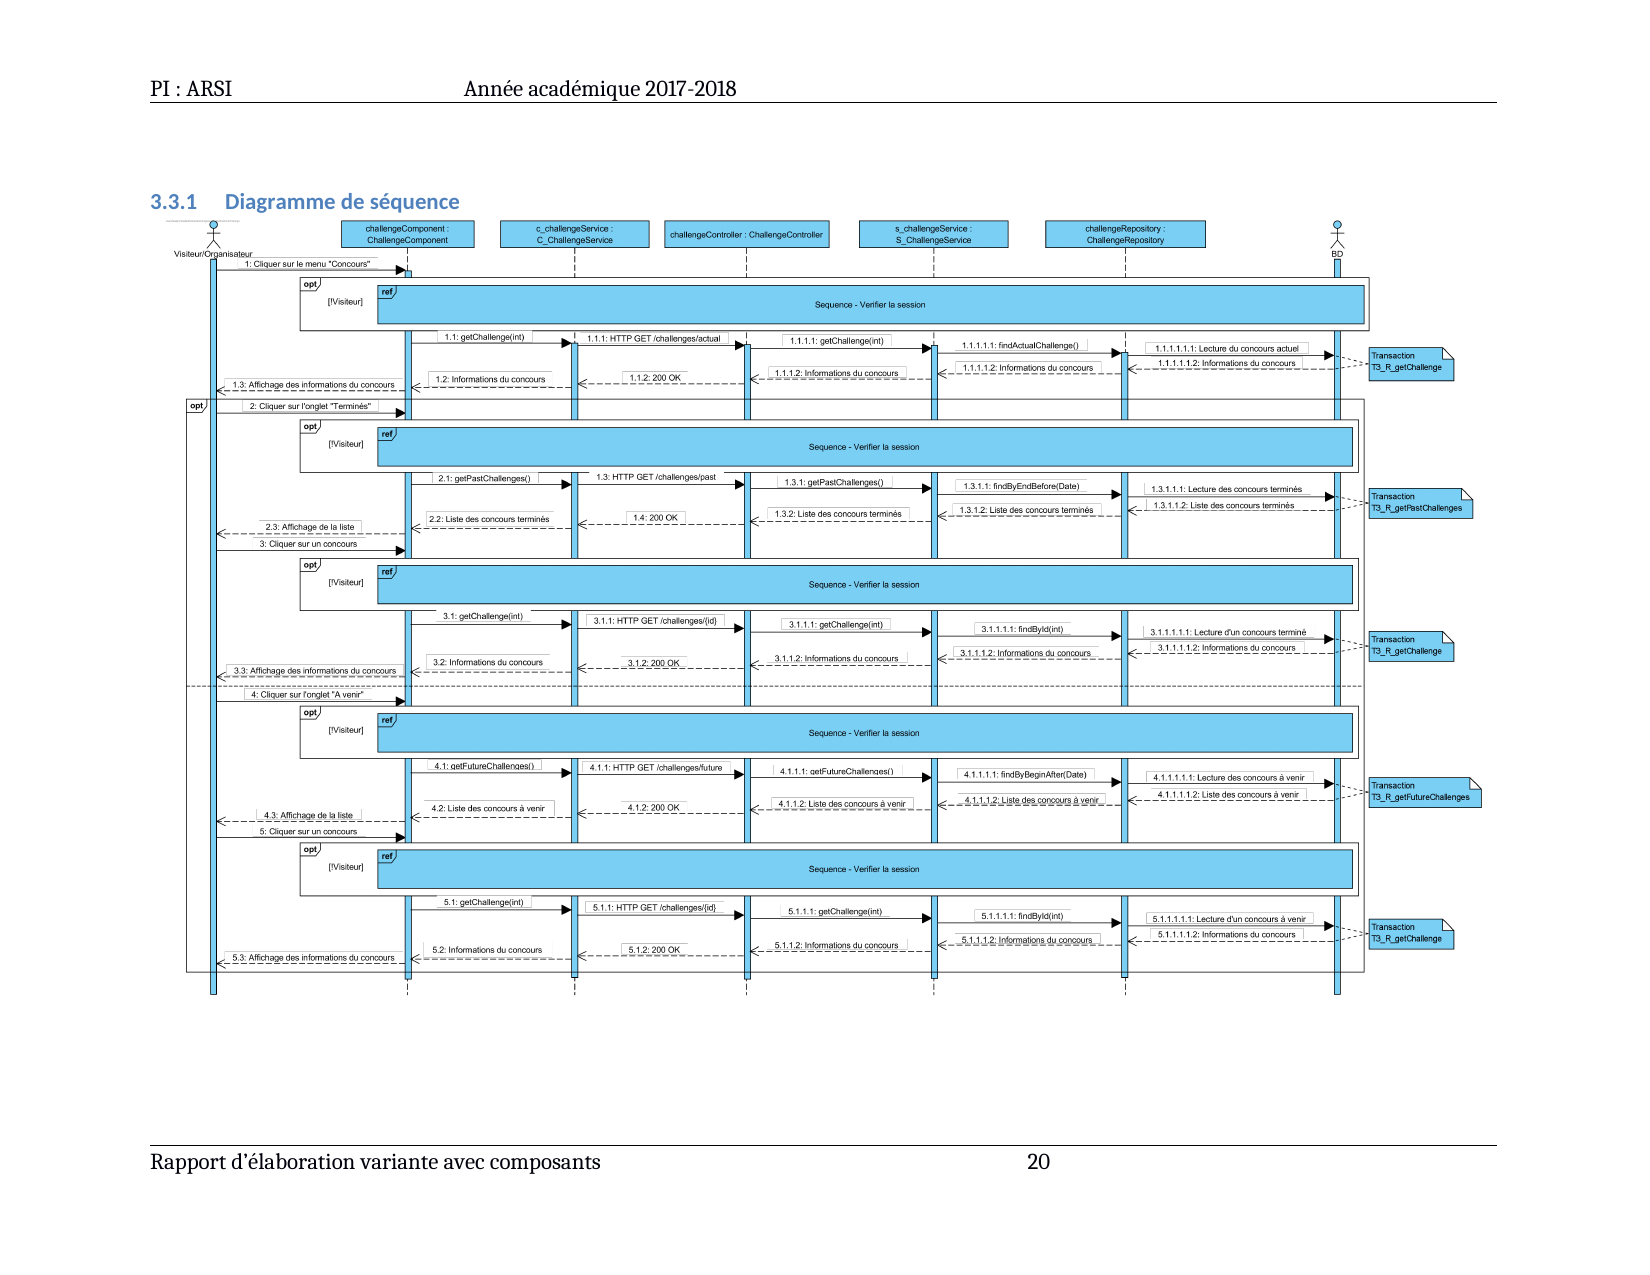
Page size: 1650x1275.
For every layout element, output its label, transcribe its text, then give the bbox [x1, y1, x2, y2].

subtitle Diagramme de séquence [150, 187, 1500, 216]
picture [165, 219, 1485, 998]
